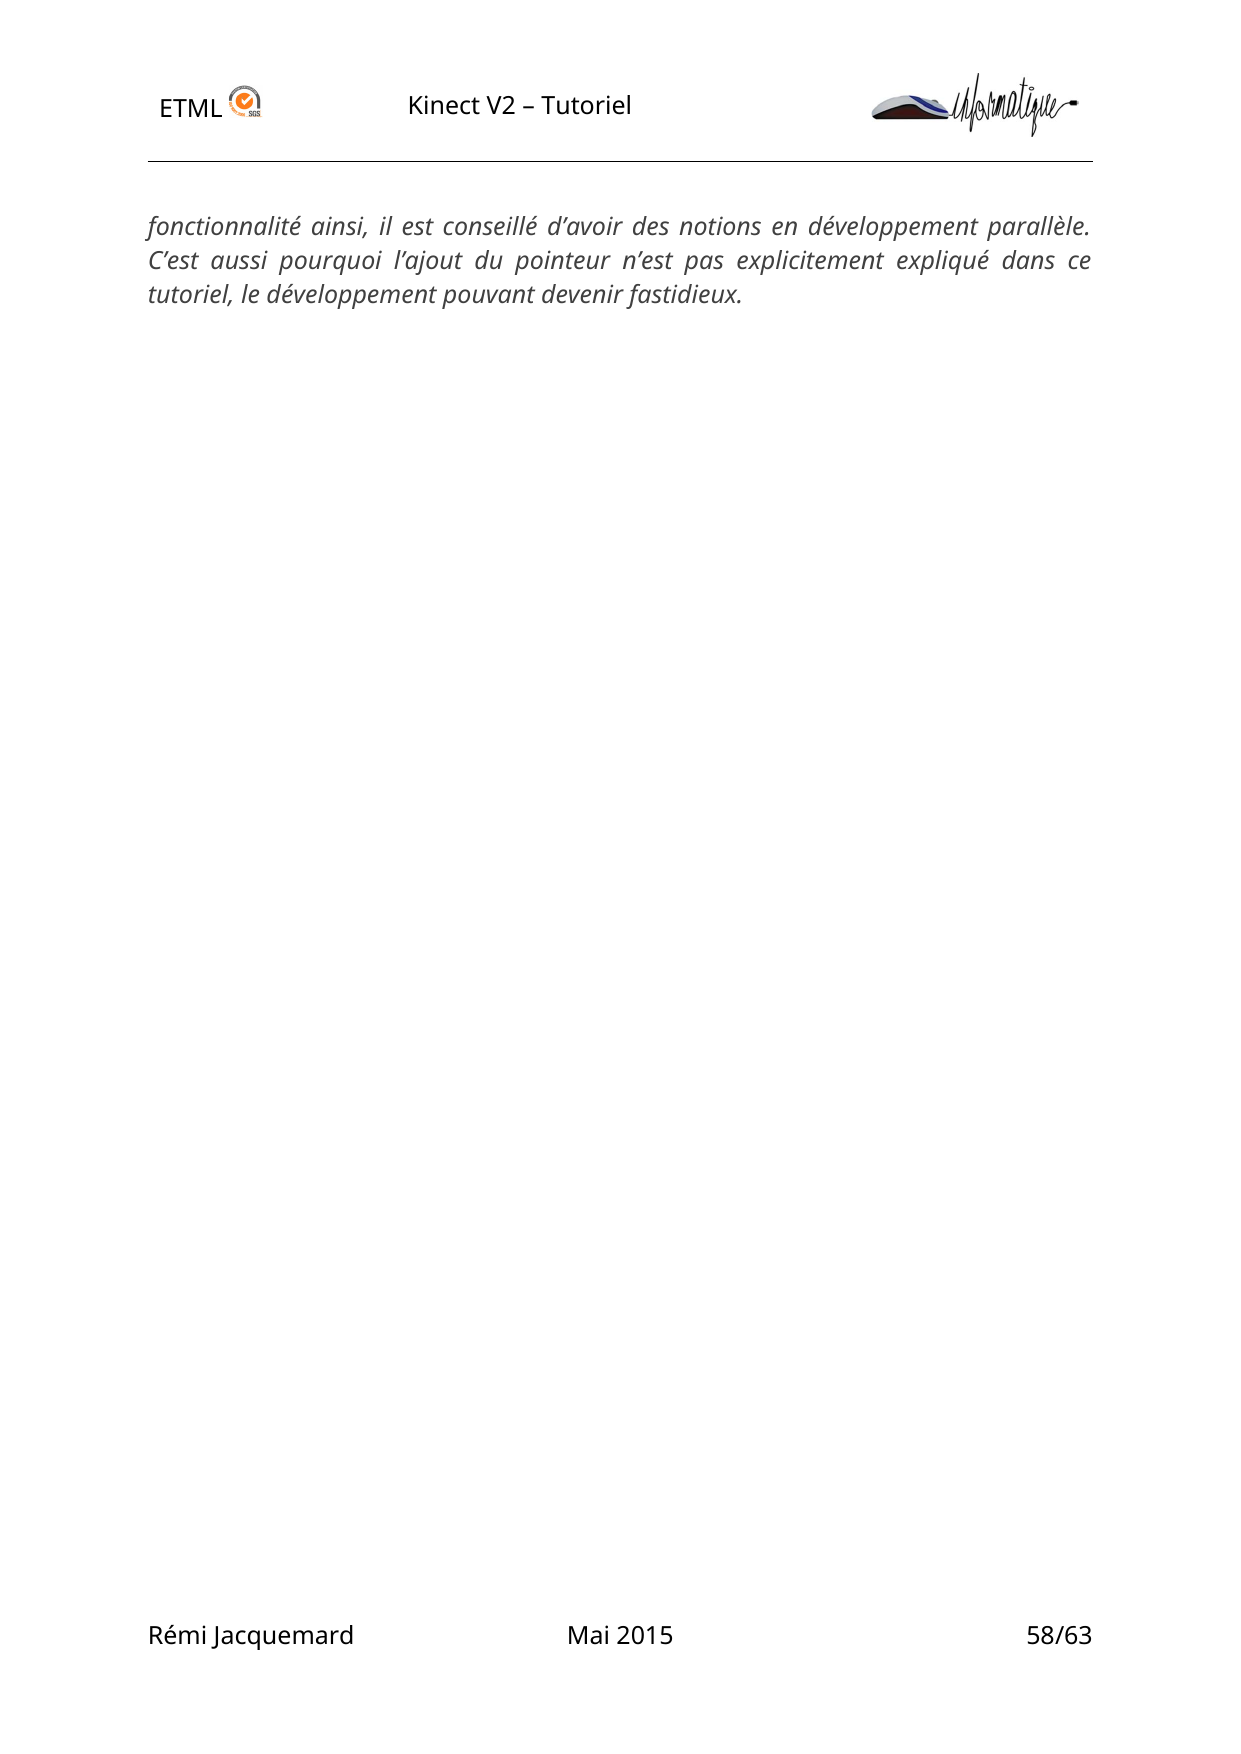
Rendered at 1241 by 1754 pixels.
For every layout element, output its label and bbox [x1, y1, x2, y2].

text [148, 209, 1093, 311]
picture [228, 85, 263, 118]
picture [871, 73, 1079, 137]
